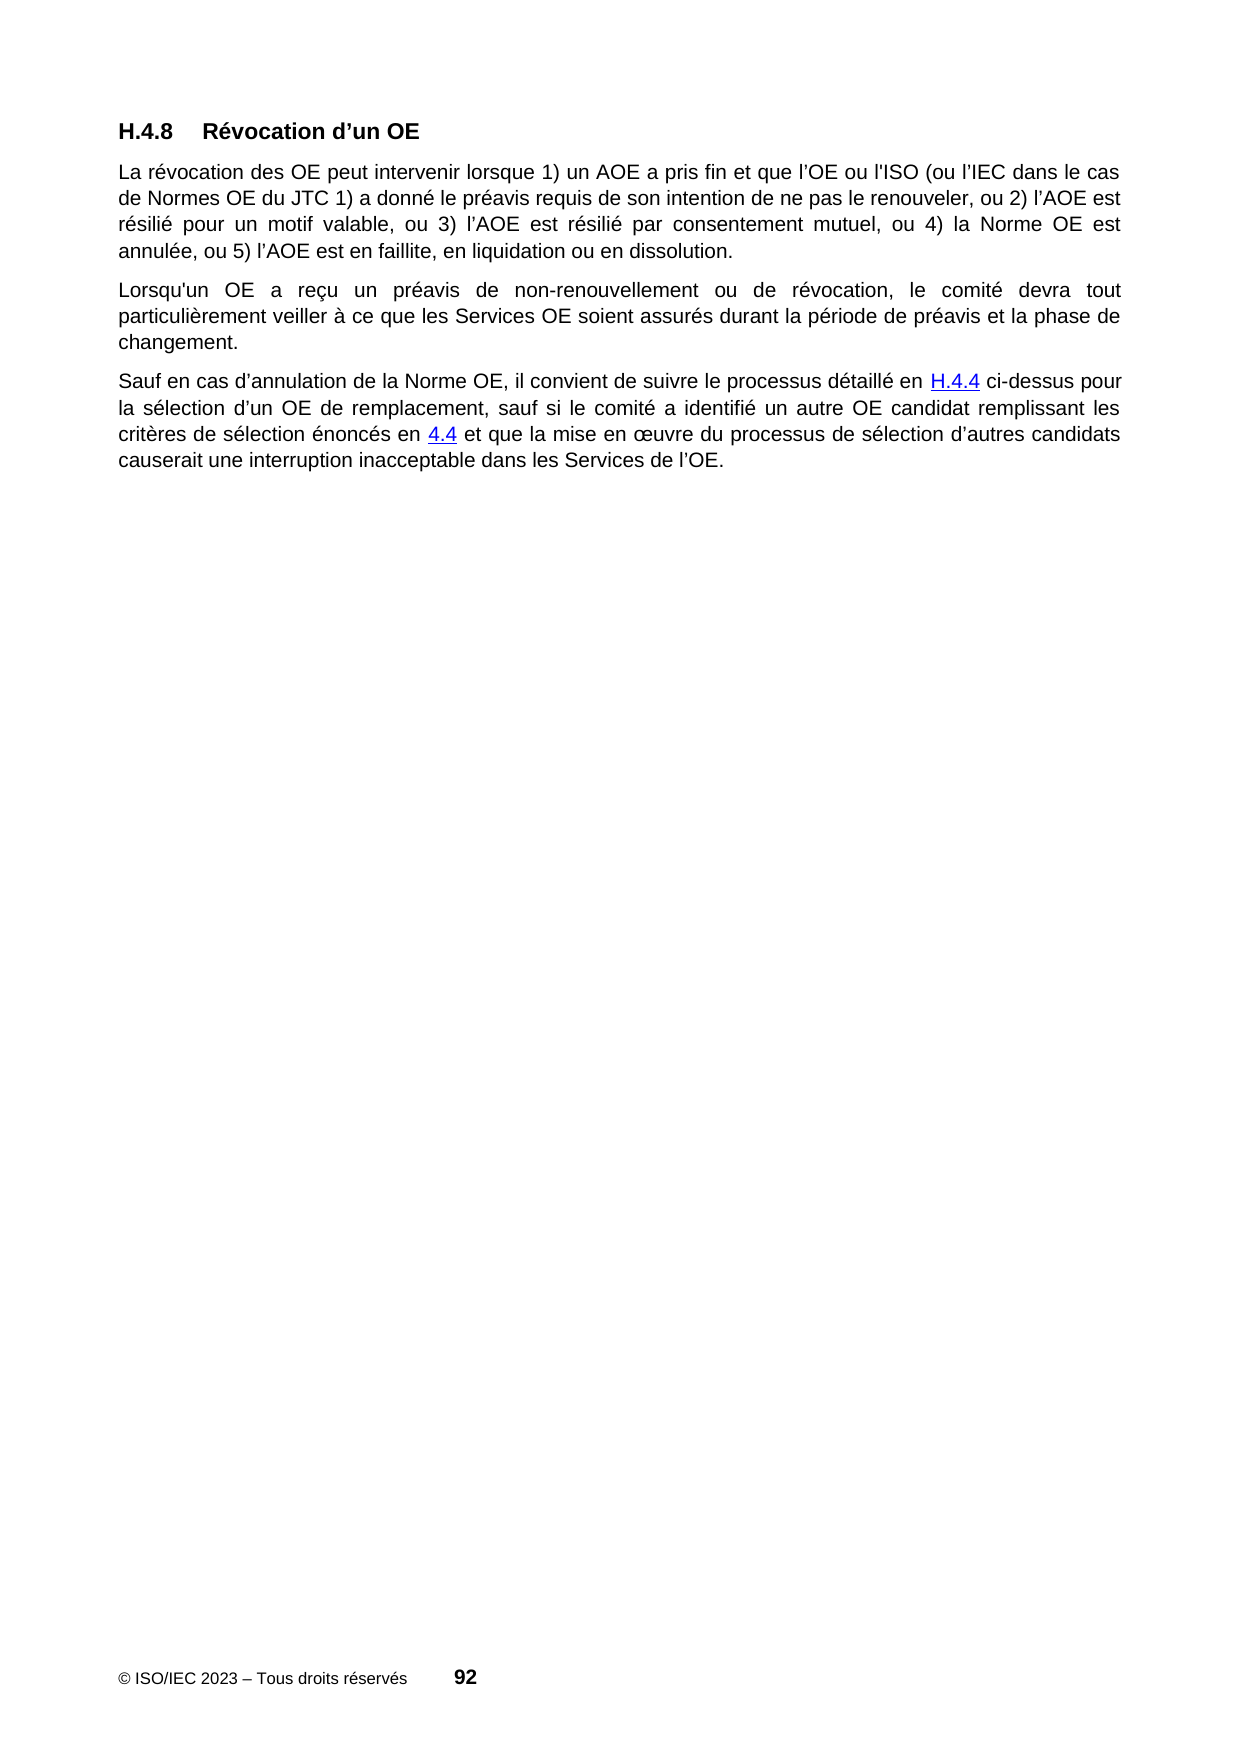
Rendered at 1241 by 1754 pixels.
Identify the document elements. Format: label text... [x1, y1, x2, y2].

text La révocation des OE peut intervenir lorsque 1) un AOE a pris fin et que l’OE ou l'ISO (ou l’IEC dans le cas de Normes OE du JTC 1) a donné le préavis requis de son intention de ne pas le renouveler, ou 2) l’AOE est résilié pour un motif valable, ou 3) l’AOE est résilié par consentement mutuel, ou 4) la Norme OE est annulée, ou 5) l’AOE est en faillite, en liquidation ou en dissolution. [118, 159, 1122, 263]
text Lorsqu'un OE a reçu un préavis de non-renouvellement ou de révocation, le comité devra tout particulièrement veiller à ce que les Services OE soient assurés durant la période de préavis et la phase de changement. [118, 277, 1122, 354]
text Révocation d’un OE [118, 118, 1122, 144]
text Sauf en cas d’annulation de la Norme OE, il convient de suivre le processus détaillé en H.4.4 ci-dessus pour la sélection d’un OE de remplacement, sauf si le comité a identifié un autre OE candidat remplissant les critères de sélection énoncés en 4.4 et que la mise en œuvre du processus de sélection d’autres candidats causerait une interruption inacceptable dans les Services de l’OE. [118, 369, 1122, 472]
